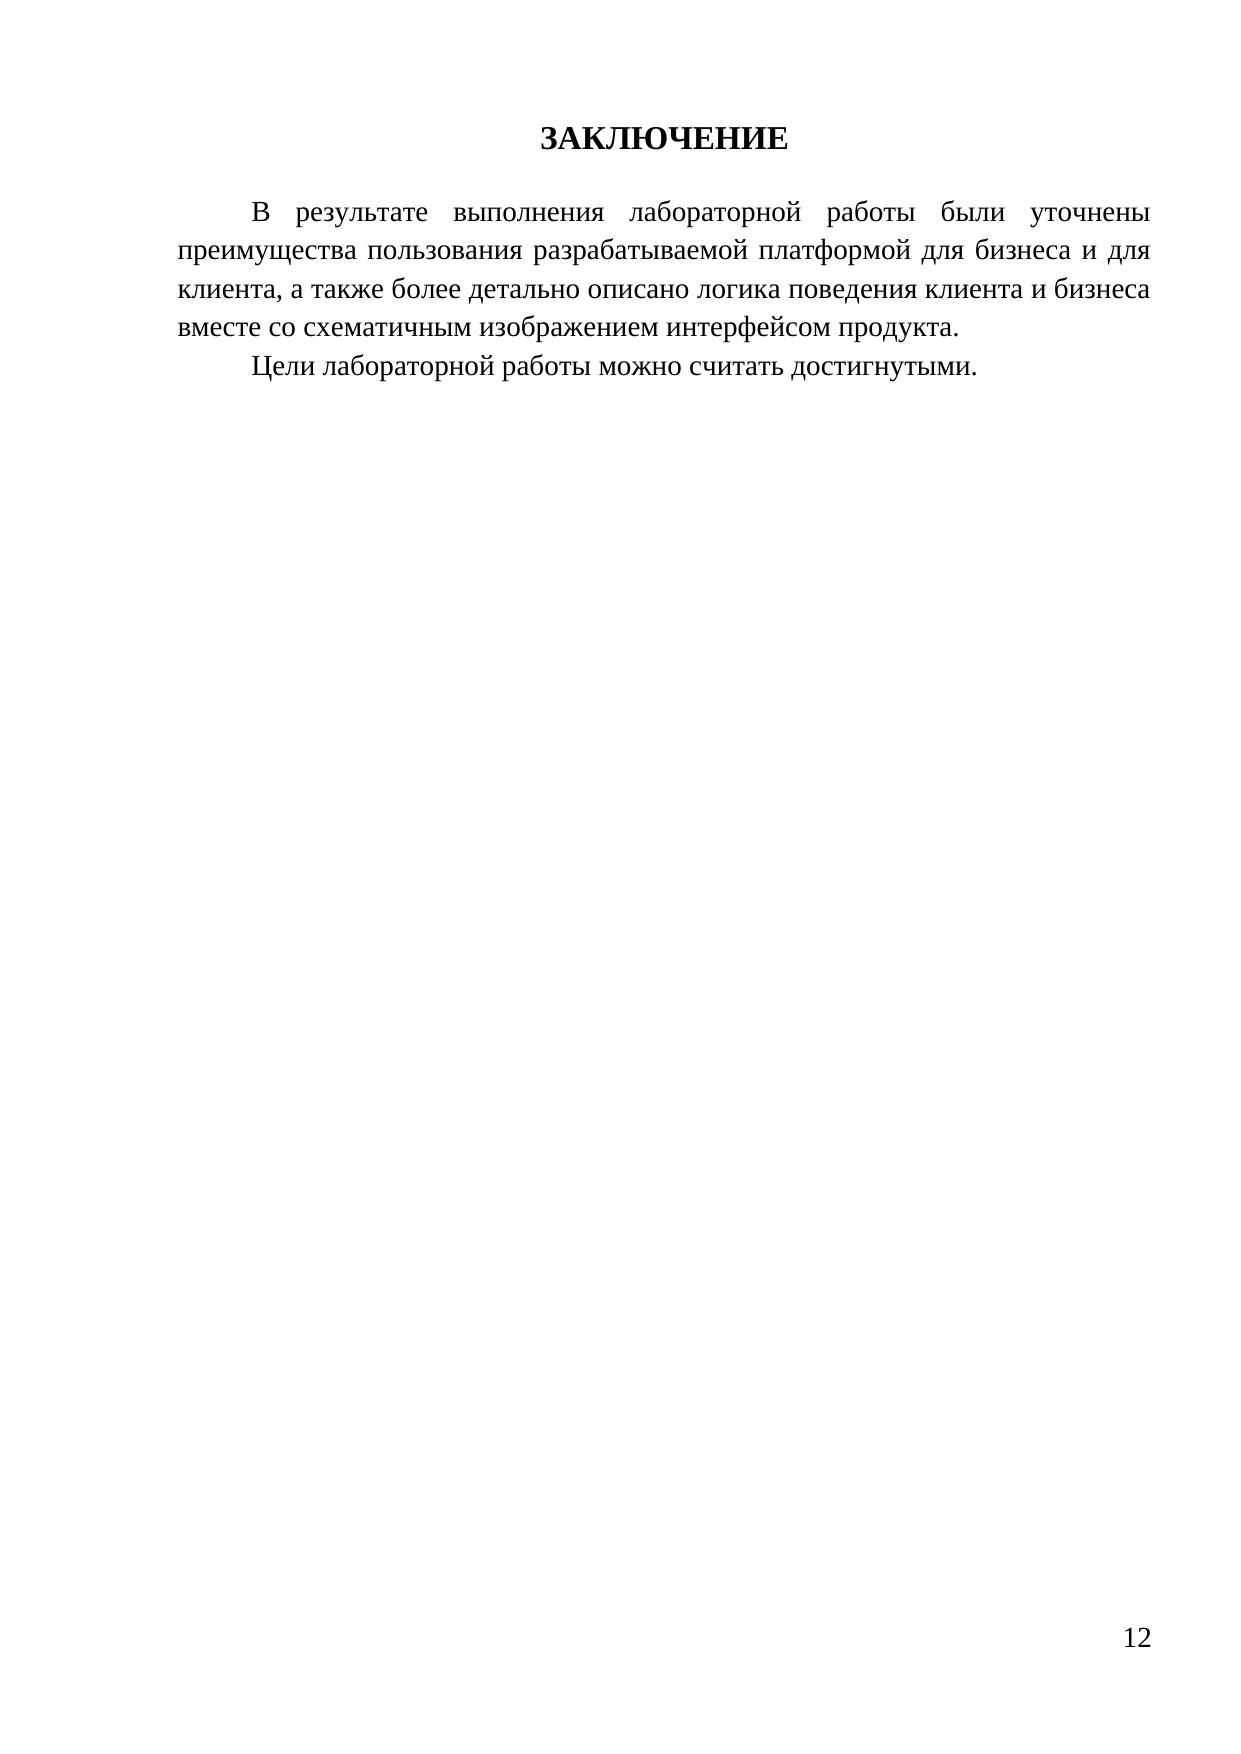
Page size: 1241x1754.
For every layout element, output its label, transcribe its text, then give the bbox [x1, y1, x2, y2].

text Цели лабораторной работы можно считать достигнутыми. [177, 348, 1152, 382]
subtitle Заключение [177, 118, 1152, 156]
text В результате выполнения лабораторной работы были уточнены преимущества пользования разрабатываемой платформой для бизнеса и для клиента, а также более детально описано логика поведения клиента и бизнеса вместе со схематичным изображением интерфейсом продукта. [177, 194, 1152, 343]
